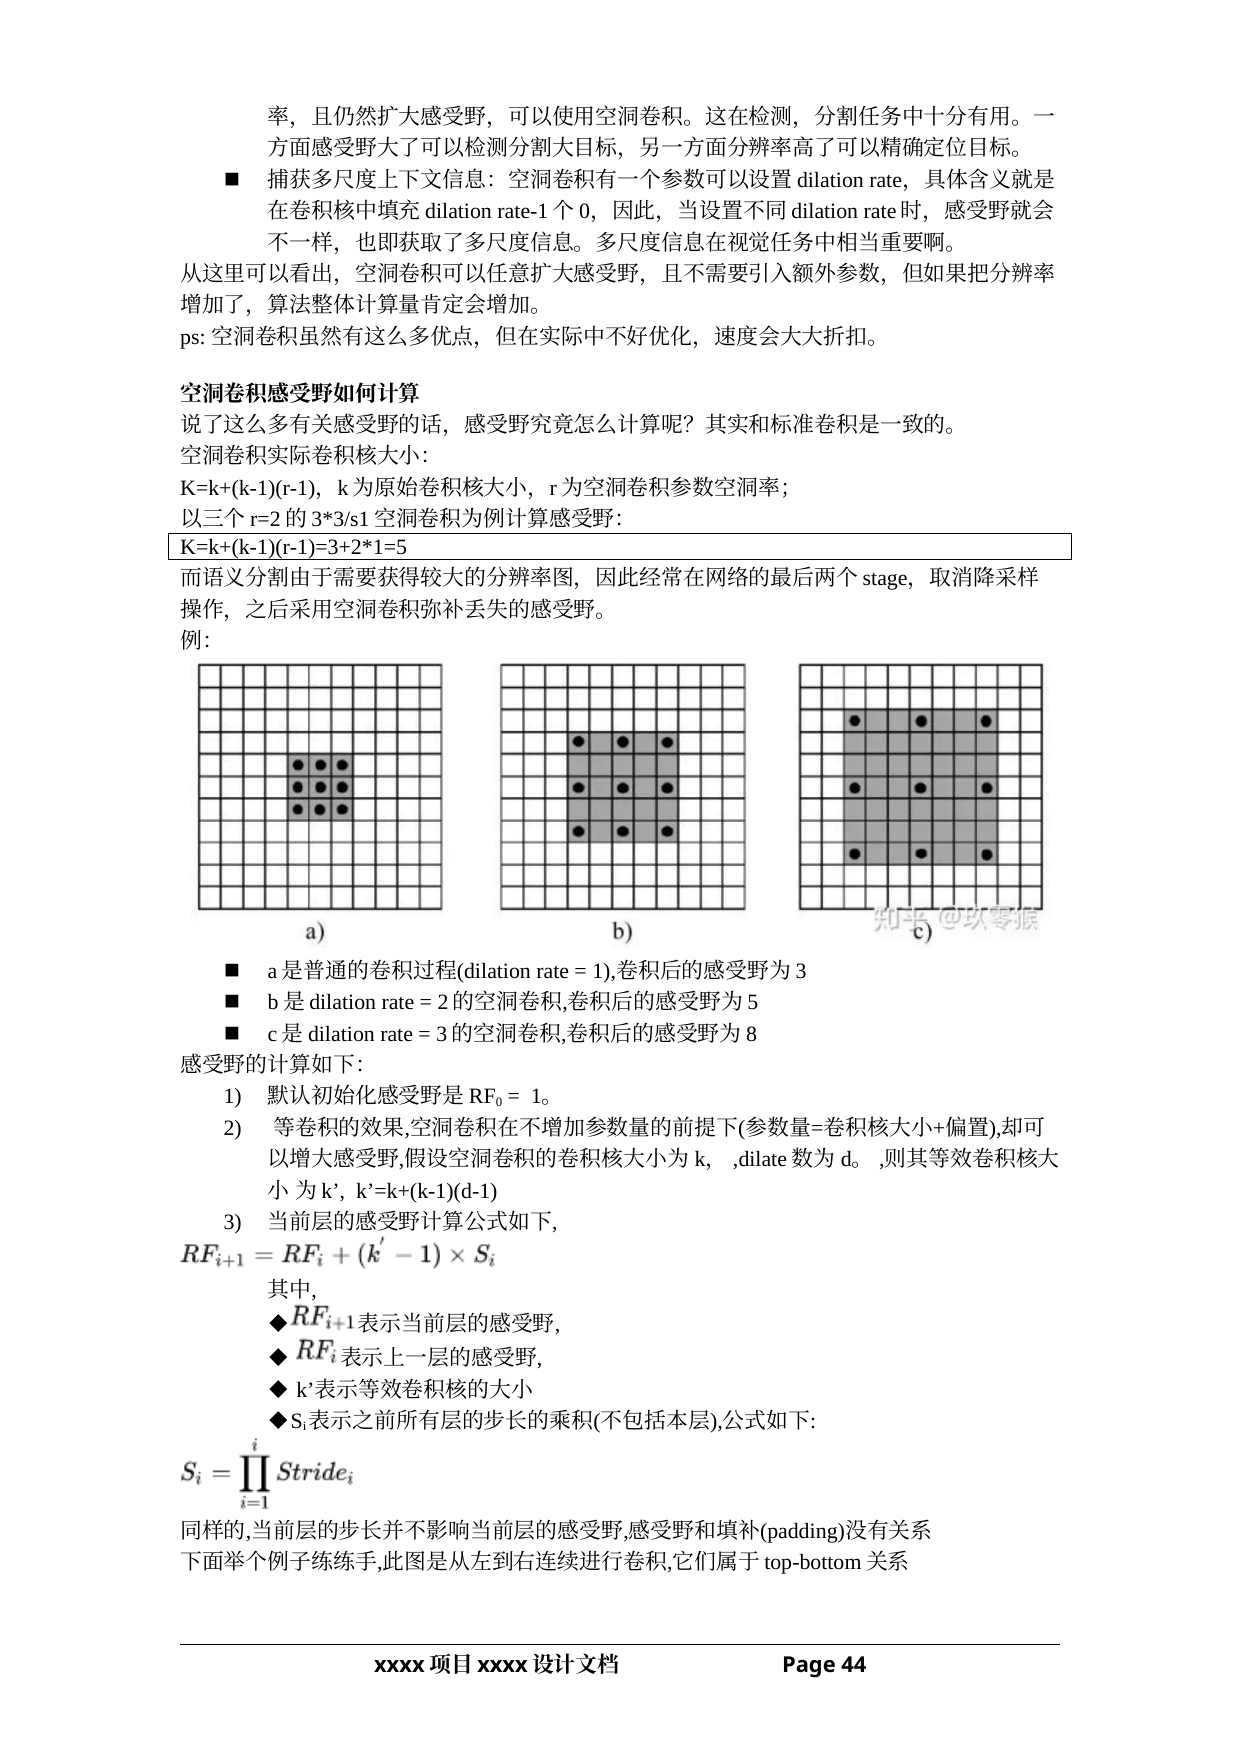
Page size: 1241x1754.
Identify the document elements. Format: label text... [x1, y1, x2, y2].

text 说了这么多有关感受野的话，感受野究竟怎么计算呢？其实和标准卷积是一致的。 [180, 407, 1060, 439]
list 表示上一层的感受野, [267, 1338, 1060, 1372]
text ps: 空洞卷积虽然有这么多优点，但在实际中不好优化，速度会大大折扣。 [180, 319, 1060, 351]
text 空洞卷积感受野如何计算 [180, 376, 1060, 407]
text 例： [180, 623, 1060, 654]
text 同样的,当前层的步长并不影响当前层的感受野,感受野和填补(padding)没有关系 [180, 1513, 1060, 1544]
list k’表示等效卷积核的大小 [267, 1372, 1060, 1403]
picture [296, 1337, 340, 1366]
picture [290, 1303, 358, 1332]
list 当前层的感受野计算公式如下, [223, 1204, 1060, 1236]
list 等卷积的效果,空洞卷积在不增加参数量的前提下(参数量=卷积核大小+偏置),却可以增大感受野,假设空洞卷积的卷积核大小为 k， ,dilate数为 d。 ,则其等效卷积核大小 为k’, k’=k+(k-1)(d-1) [223, 1110, 1060, 1204]
picture [180, 1236, 498, 1272]
picture [180, 654, 1060, 953]
list a是普通的卷积过程(dilation rate = 1),卷积后的感受野为3 [224, 953, 1060, 984]
list b是dilation rate = 2的空洞卷积,卷积后的感受野为5 [224, 984, 1060, 1016]
table_header K=k+(k-1)(r-1)=3+2*1=5 [169, 534, 1071, 559]
text 下面举个例子练练手,此图是从左到右连续进行卷积,它们属于top-bottom关系 [180, 1544, 1060, 1576]
list 默认初始化感受野是RF0 = 1。 [223, 1079, 1060, 1110]
picture [180, 1435, 356, 1514]
list 捕获多尺度上下文信息：空洞卷积有一个参数可以设置dilation rate，具体含义就是在卷积核中填充dilation rate-1个0，因此，当设置不同dilation rate时，感受野就会不一样，也即获取了多尺度信息。多尺度信息在视觉任务中相当重要啊。 [224, 162, 1060, 256]
text 以三个r=2的3*3/s1空洞卷积为例计算感受野： [180, 502, 1060, 533]
text K=k+(k-1)(r-1)，k为原始卷积核大小，r为空洞卷积参数空洞率； [180, 470, 1060, 502]
text 从这里可以看出，空洞卷积可以任意扩大感受野，且不需要引入额外参数，但如果把分辨率增加了，算法整体计算量肯定会增加。 [180, 256, 1060, 319]
text 空洞卷积实际卷积核大小： [180, 439, 1060, 470]
list Si表示之前所有层的步长的乘积(不包括本层),公式如下: [267, 1403, 1060, 1435]
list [224, 99, 1060, 162]
text 其中, [267, 1272, 1060, 1303]
text 而语义分割由于需要获得较大的分辨率图，因此经常在网络的最后两个stage，取消降采样操作，之后采用空洞卷积弥补丢失的感受野。 [180, 560, 1060, 623]
list c是dilation rate = 3的空洞卷积,卷积后的感受野为8 [224, 1016, 1060, 1047]
list 表示当前层的感受野, [267, 1303, 1060, 1338]
text 感受野的计算如下： [180, 1047, 1060, 1079]
